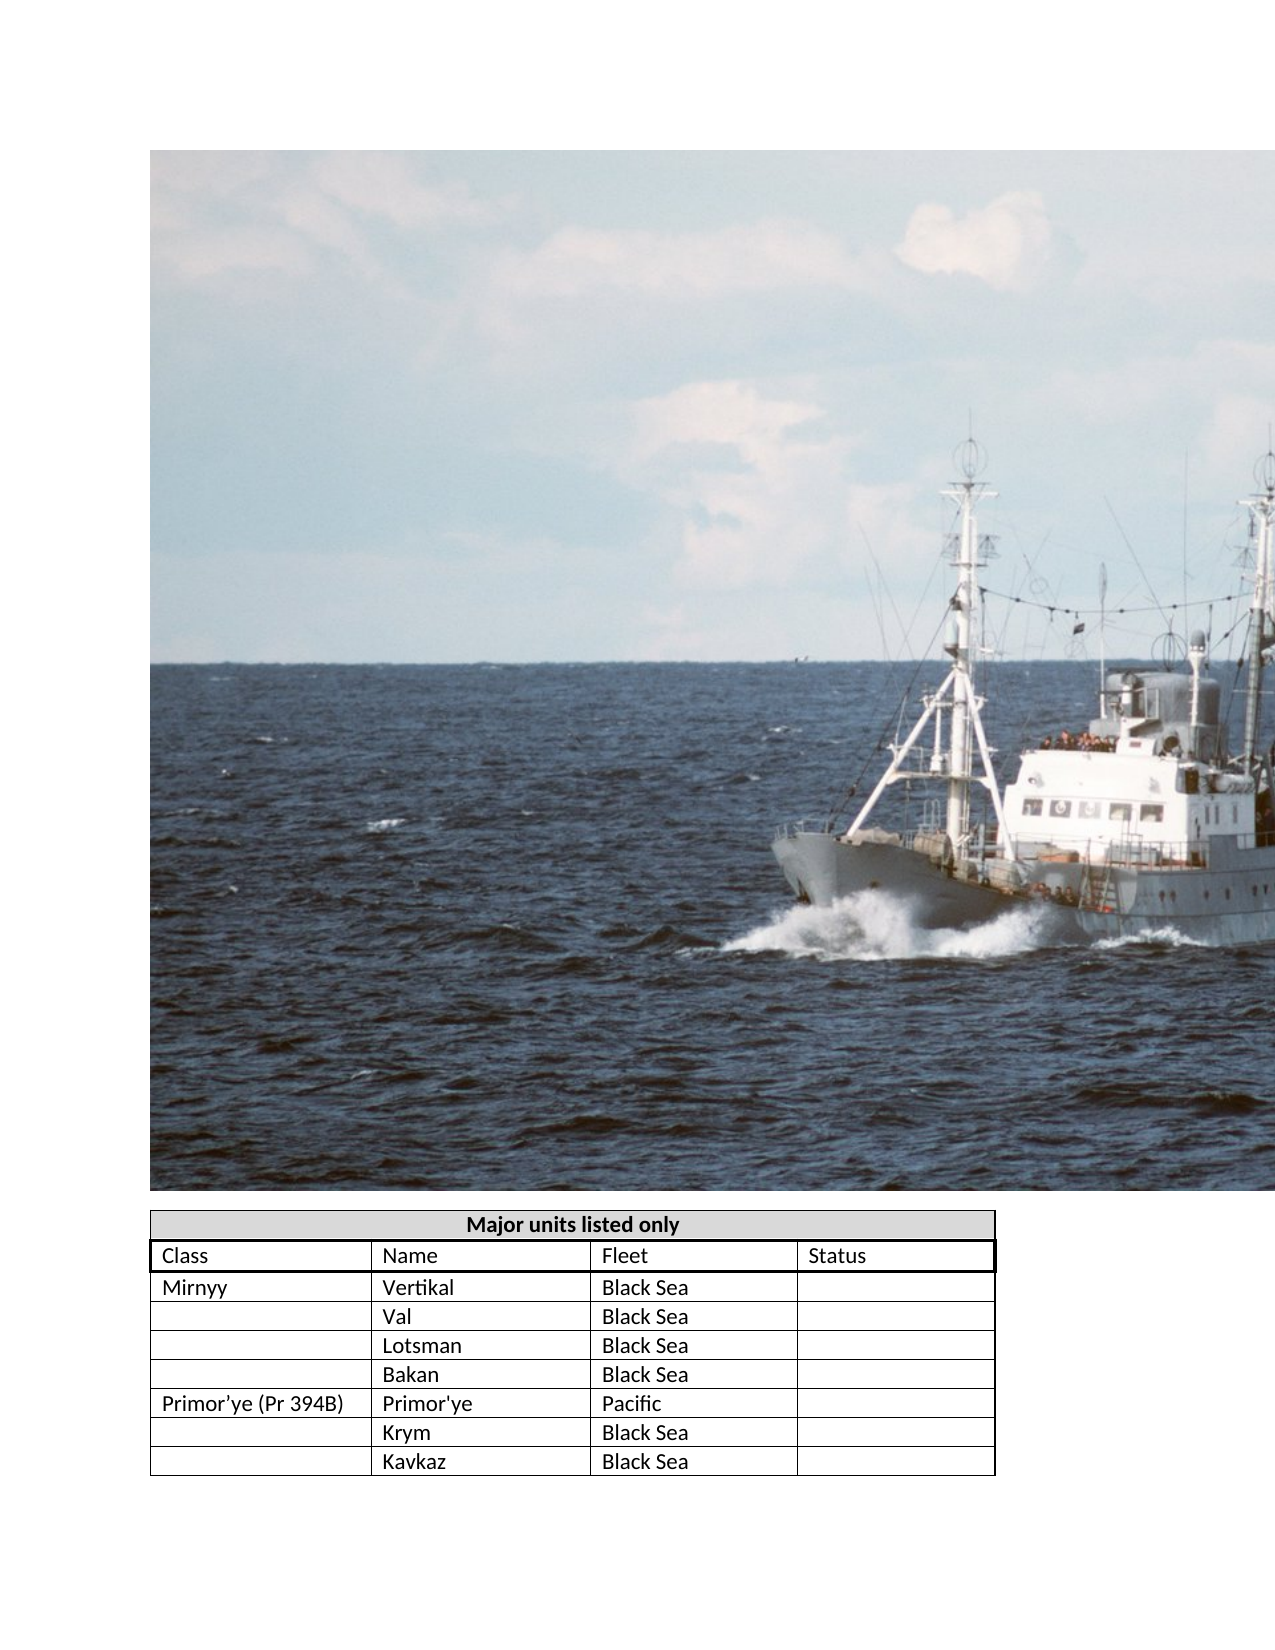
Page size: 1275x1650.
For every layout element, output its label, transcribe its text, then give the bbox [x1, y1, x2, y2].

table_cell [151, 1418, 371, 1446]
table_cell Lotsman [372, 1331, 590, 1359]
table_cell Mirnyy [151, 1273, 371, 1301]
table_cell Black Sea [591, 1418, 797, 1446]
table_cell Primor'ye [372, 1389, 590, 1417]
table_cell Bakan [372, 1360, 590, 1388]
table_cell Black Sea [591, 1447, 797, 1475]
table_cell Val [372, 1302, 590, 1330]
table_cell [151, 1331, 371, 1359]
picture [150, 150, 1275, 1191]
table_cell Krym [372, 1418, 590, 1446]
table_header Major units listed only [151, 1211, 994, 1238]
table_cell [151, 1360, 371, 1388]
table_cell Black Sea [591, 1302, 797, 1330]
table_cell [798, 1389, 994, 1417]
table_cell Black Sea [591, 1331, 797, 1359]
table_cell [798, 1447, 994, 1475]
table_cell Vertikal [372, 1273, 590, 1301]
table_cell [798, 1331, 994, 1359]
table_cell Fleet [591, 1242, 797, 1270]
table_cell [798, 1273, 994, 1301]
table_cell [798, 1302, 994, 1330]
table_cell Status [798, 1242, 993, 1270]
table_cell Kavkaz [372, 1447, 590, 1475]
table_cell [151, 1447, 371, 1475]
table_cell [151, 1302, 371, 1330]
table_cell Class [152, 1242, 371, 1270]
table_cell Primor’ye (Pr 394B) [151, 1389, 371, 1417]
table_cell Black Sea [591, 1360, 797, 1388]
table_cell Black Sea [591, 1273, 797, 1301]
table_cell Pacific [591, 1389, 797, 1417]
table_cell Name [372, 1242, 590, 1270]
table_cell [798, 1418, 994, 1446]
table_cell [798, 1360, 994, 1388]
